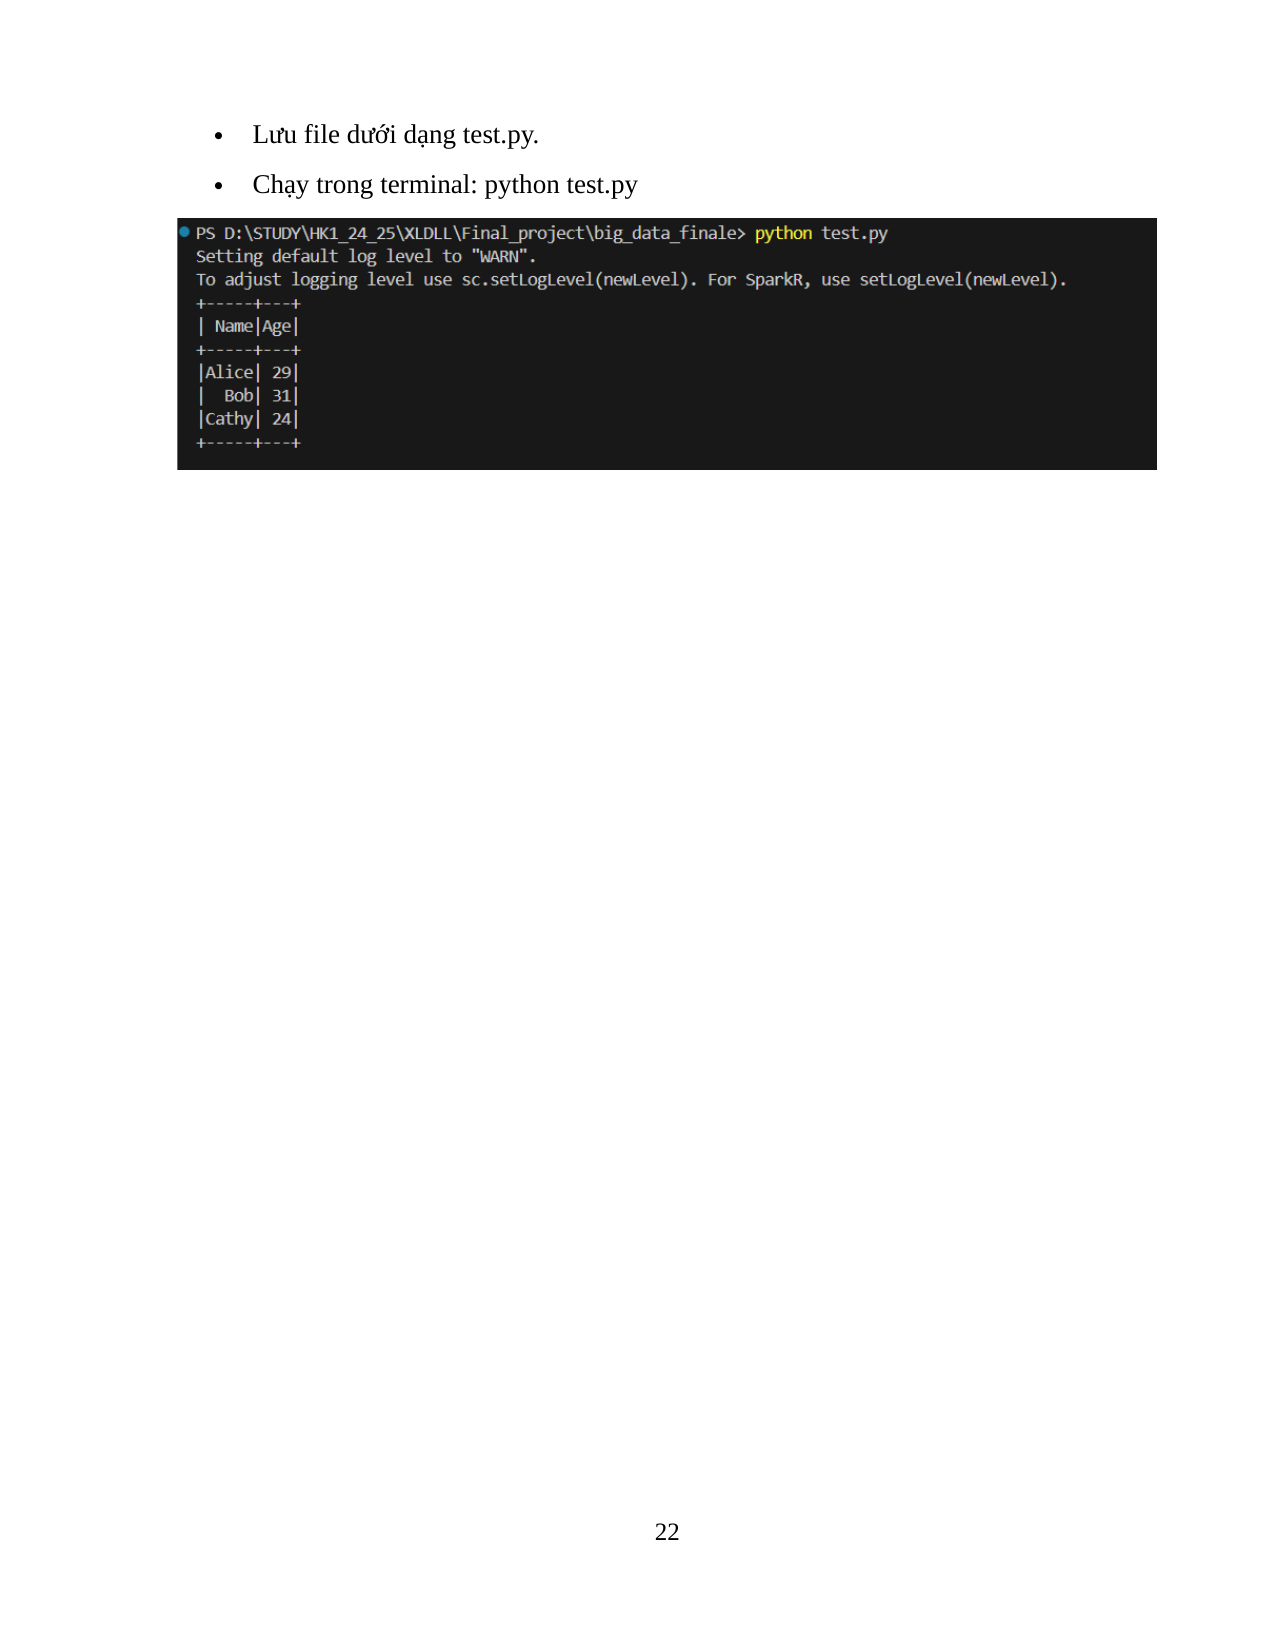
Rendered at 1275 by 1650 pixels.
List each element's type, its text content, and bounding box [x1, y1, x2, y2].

picture [177, 218, 1157, 470]
list Lưu file dưới dạng test.py. [215, 118, 1157, 149]
list Chạy trong terminal: python test.py [215, 168, 1157, 199]
